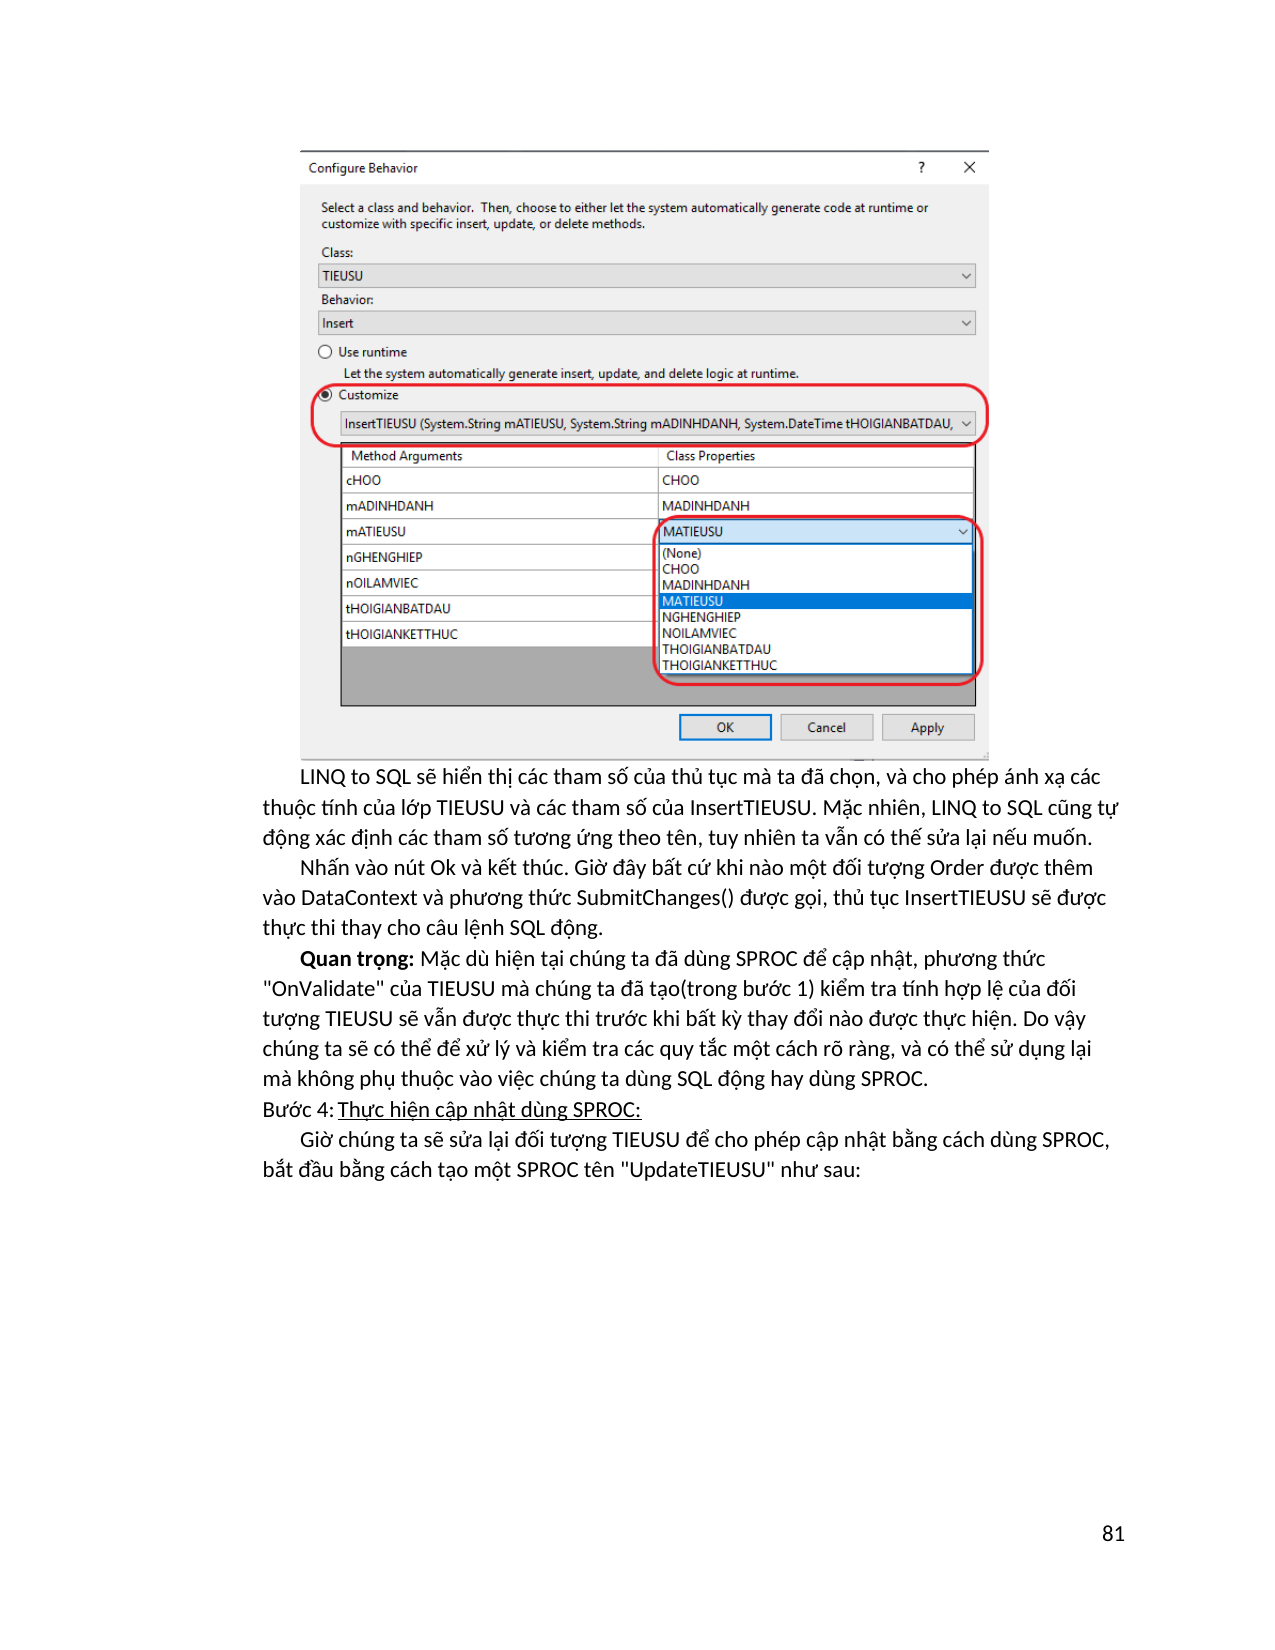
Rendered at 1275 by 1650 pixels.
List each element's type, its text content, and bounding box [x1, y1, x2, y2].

list Quan trọng: Mặc dù hiện tại chúng ta đã dùng SPROC để cập nhật, phương thức "OnValidate" của TIEUSU mà chúng ta đã tạo(trong bước 1) kiểm tra tính hợp lệ của đối tượng TIEUSU sẽ vẫn được thực thi trước khi bất kỳ thay đổi nào được thực hiện. Do vậy chúng ta sẽ có thể để xử lý và kiểm tra các quy tắc một cách rõ ràng, và có thể sử dụng lại mà không phụ thuộc vào việc chúng ta dùng SQL động hay dùng SPROC. [262, 944, 1125, 1092]
list LINQ to SQL sẽ hiển thị các tham số của thủ tục mà ta đã chọn, và cho phép ánh xạ các thuộc tính của lớp TIEUSU và các tham số của InsertTIEUSU. Mặc nhiên, LINQ to SQL cũng tự động xác định các tham số tương ứng theo tên, tuy nhiên ta vẫn có thế sửa lại nếu muốn. [262, 762, 1125, 851]
list Thực hiện cập nhật dùng SPROC: [262, 1095, 1125, 1123]
picture [300, 150, 989, 761]
list Nhấn vào nút Ok và kết thúc. Giờ đây bất cứ khi nào một đối tượng Order được thêm vào DataContext và phương thức SubmitChanges() được gọi, thủ tục InsertTIEUSU sẽ được thực thi thay cho câu lệnh SQL động. [262, 853, 1125, 941]
list Giờ chúng ta sẽ sửa lại đối tượng TIEUSU để cho phép cập nhật bằng cách dùng SPROC, bắt đầu bằng cách tạo một SPROC tên "UpdateTIEUSU" như sau: [262, 1125, 1125, 1183]
